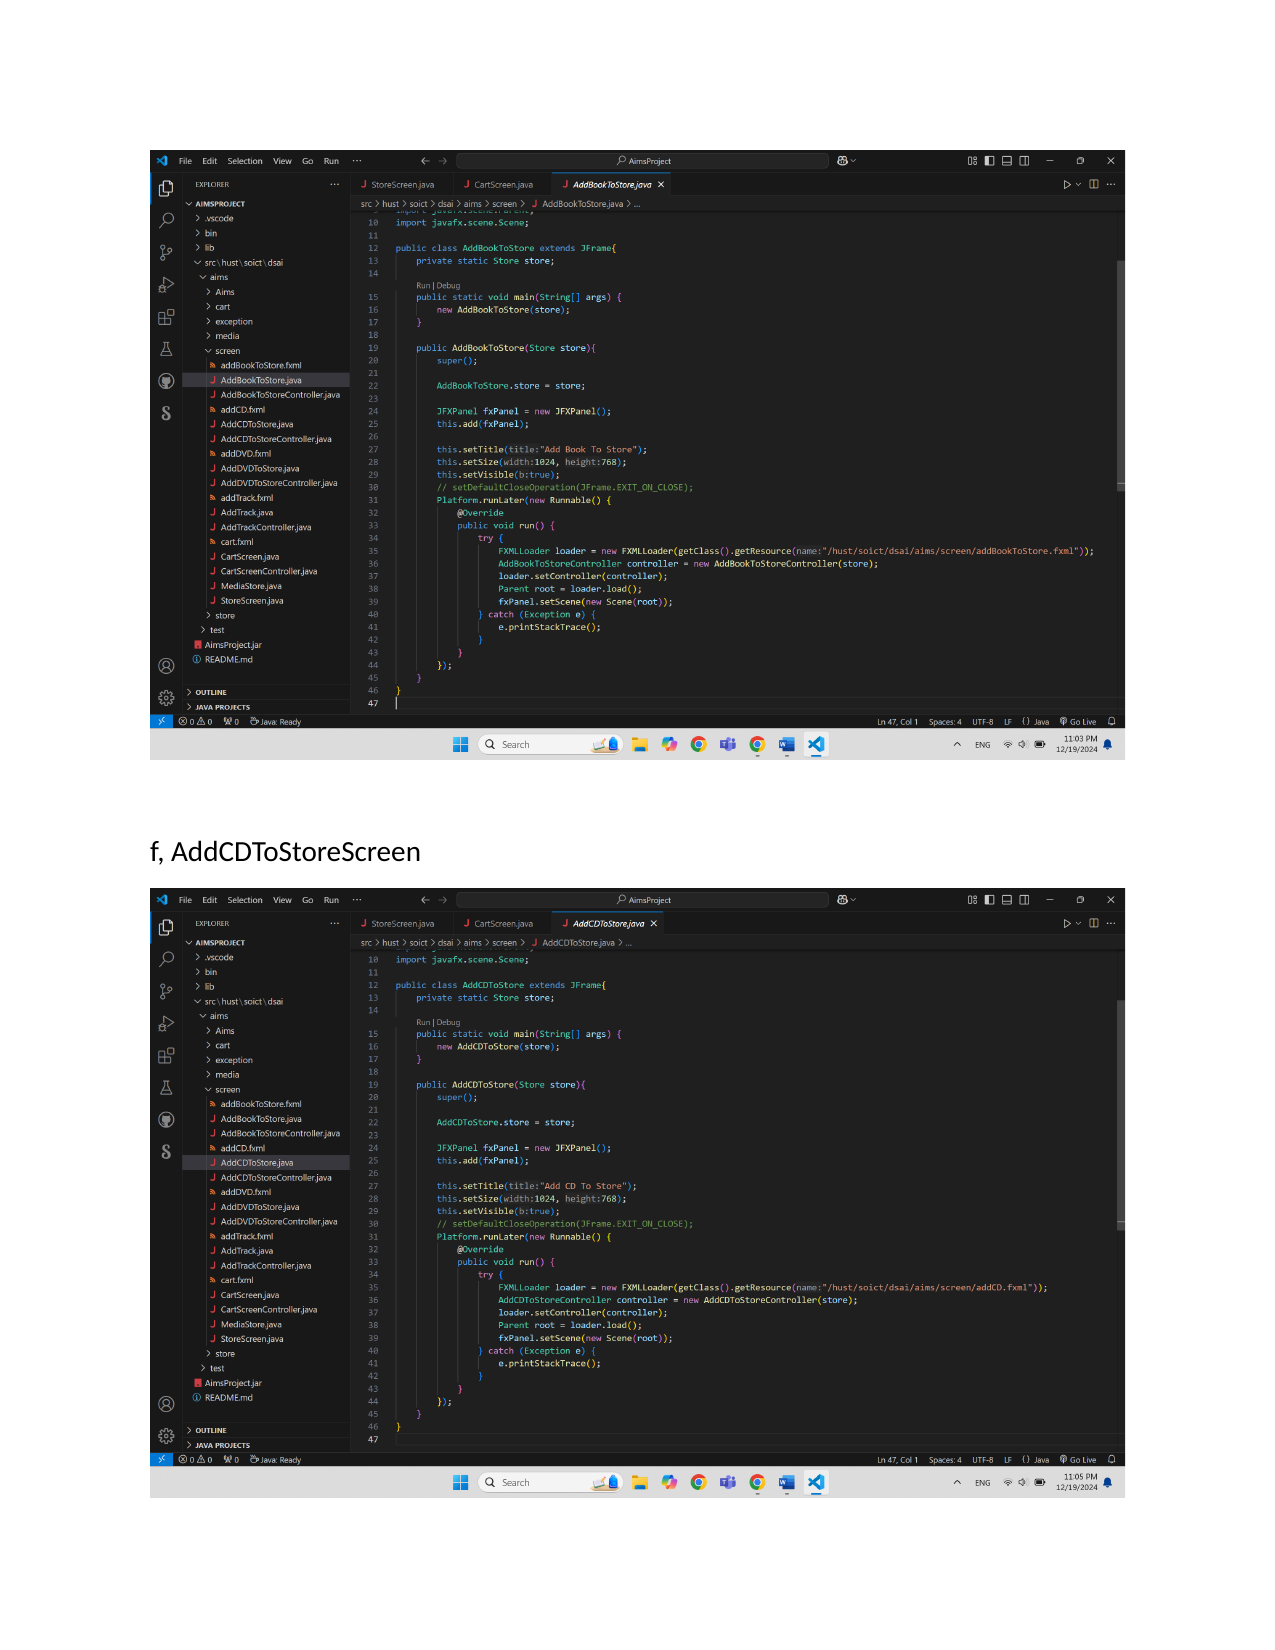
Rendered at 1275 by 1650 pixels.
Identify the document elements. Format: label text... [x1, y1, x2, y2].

text f, AddCDToStoreScreen [150, 833, 1125, 869]
picture [150, 888, 1125, 1498]
picture [150, 150, 1125, 760]
